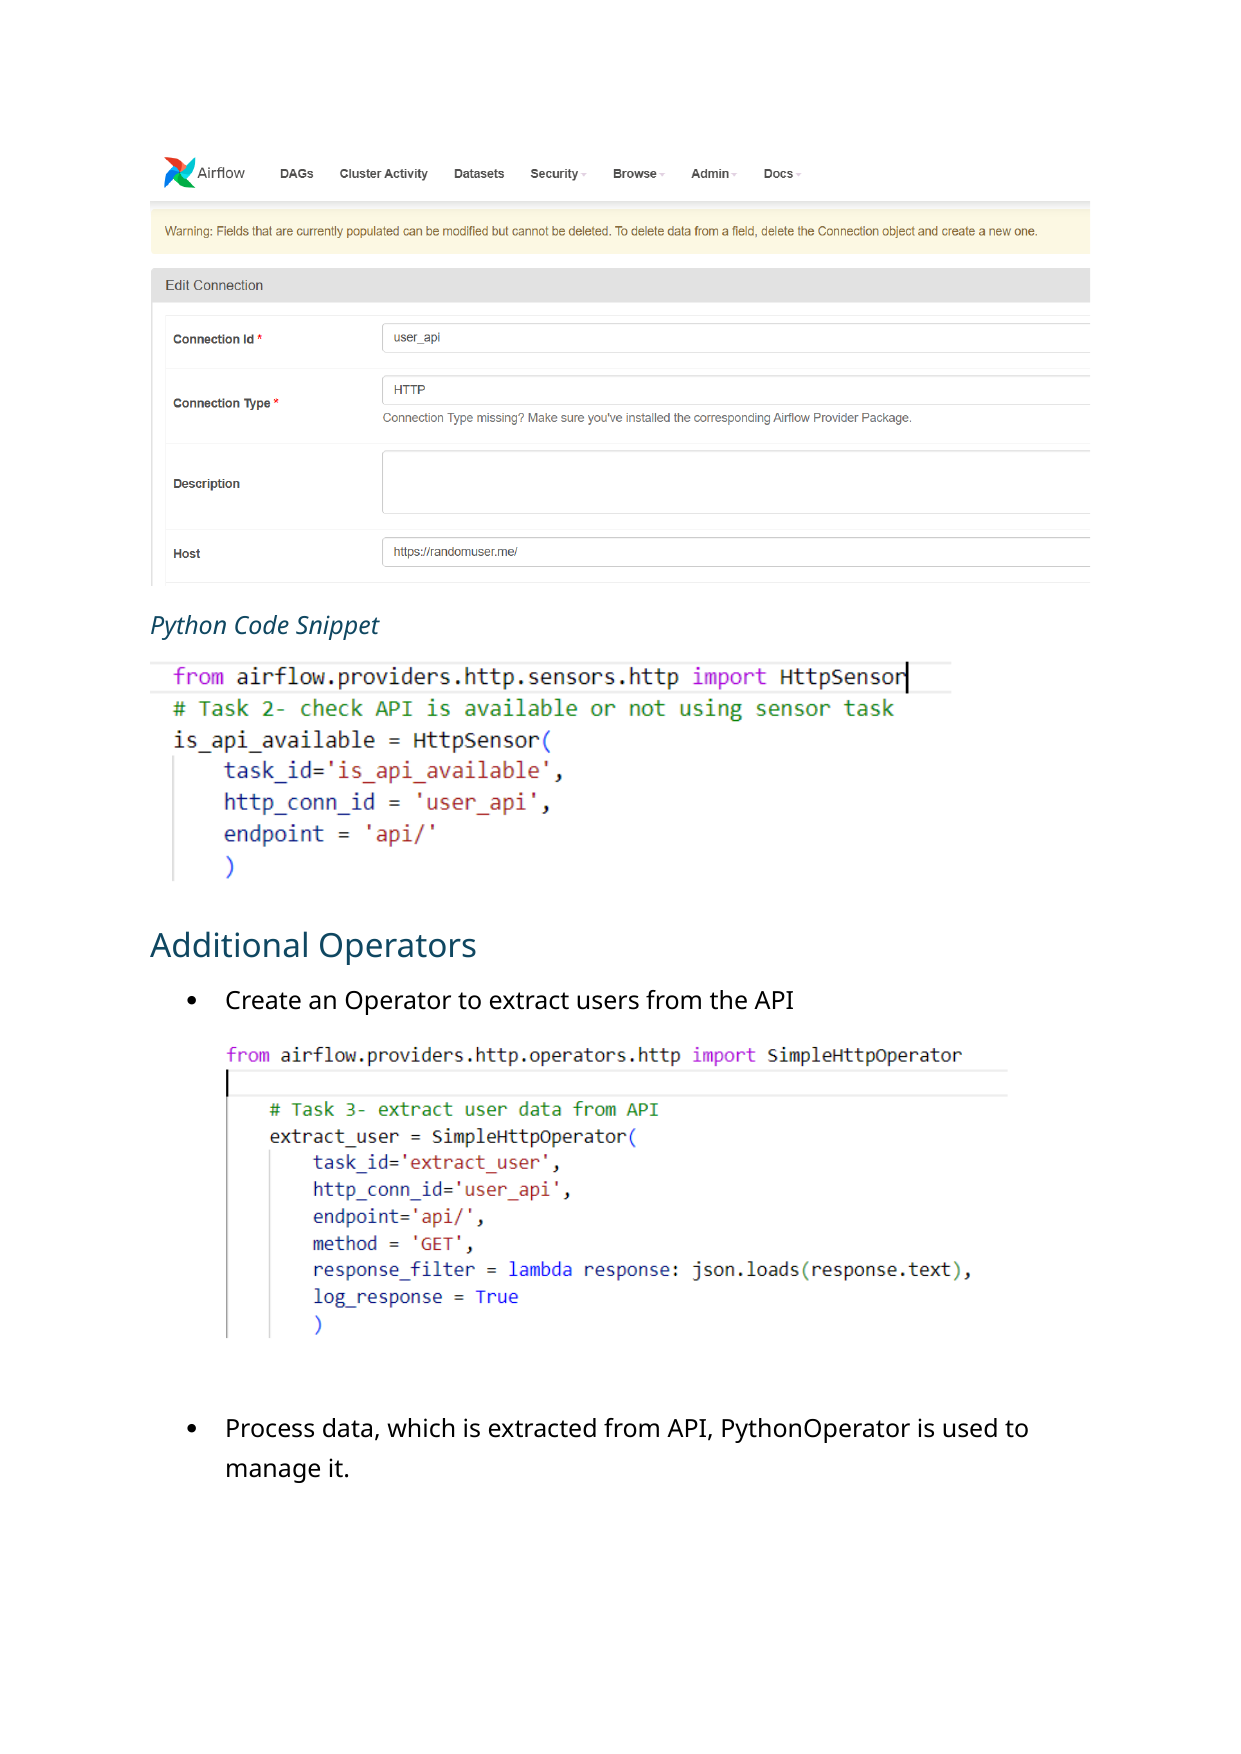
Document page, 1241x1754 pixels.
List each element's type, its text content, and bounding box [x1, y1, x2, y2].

subtitle Python Code Snippet [150, 608, 1090, 642]
picture [150, 150, 1091, 586]
subtitle Additional Operators [150, 922, 1090, 968]
picture [150, 651, 952, 901]
list Process data, which is extracted from API, PythonOperator is used to manage it. [187, 1411, 1090, 1484]
picture [225, 1038, 1008, 1390]
list Create an Operator to extract users from the API [187, 983, 1090, 1017]
